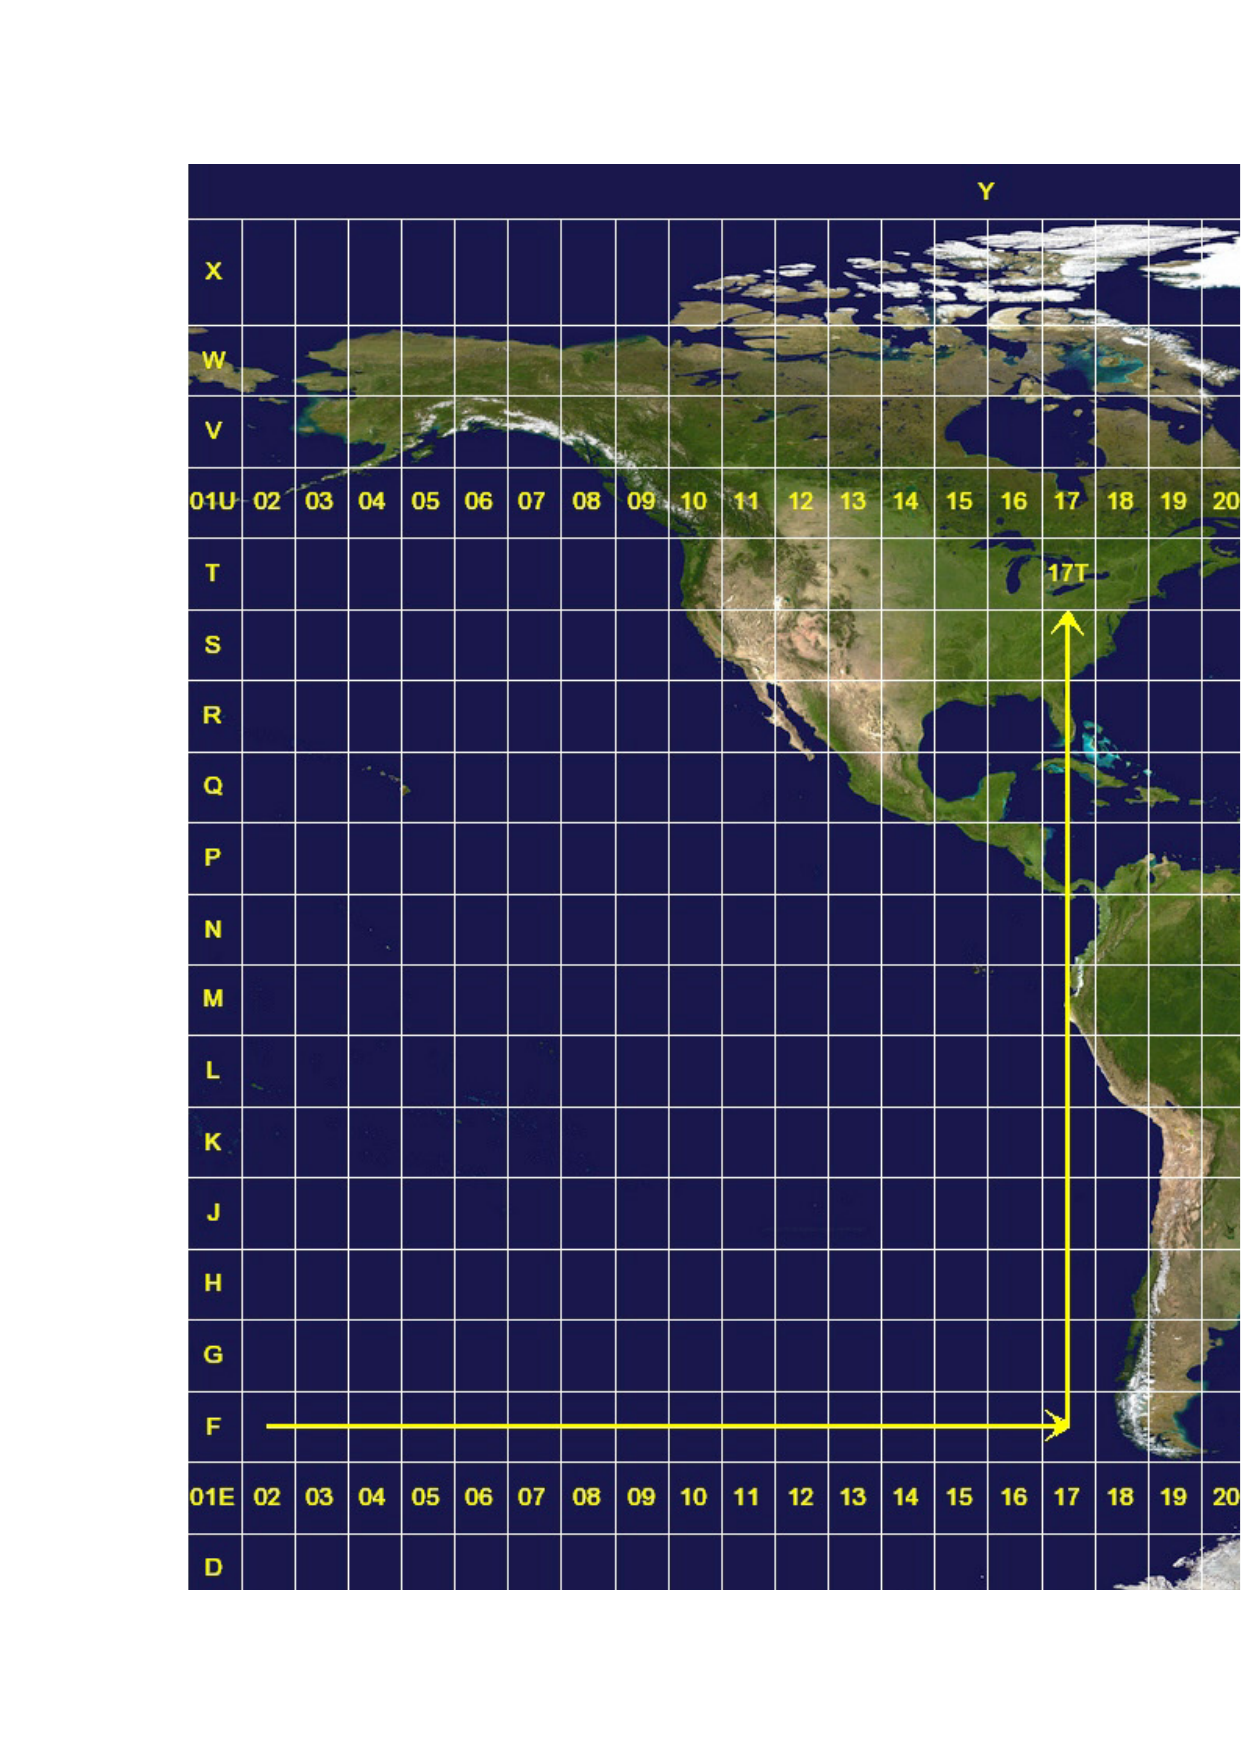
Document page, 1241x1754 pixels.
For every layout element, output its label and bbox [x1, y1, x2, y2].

picture [187, 164, 1241, 1590]
